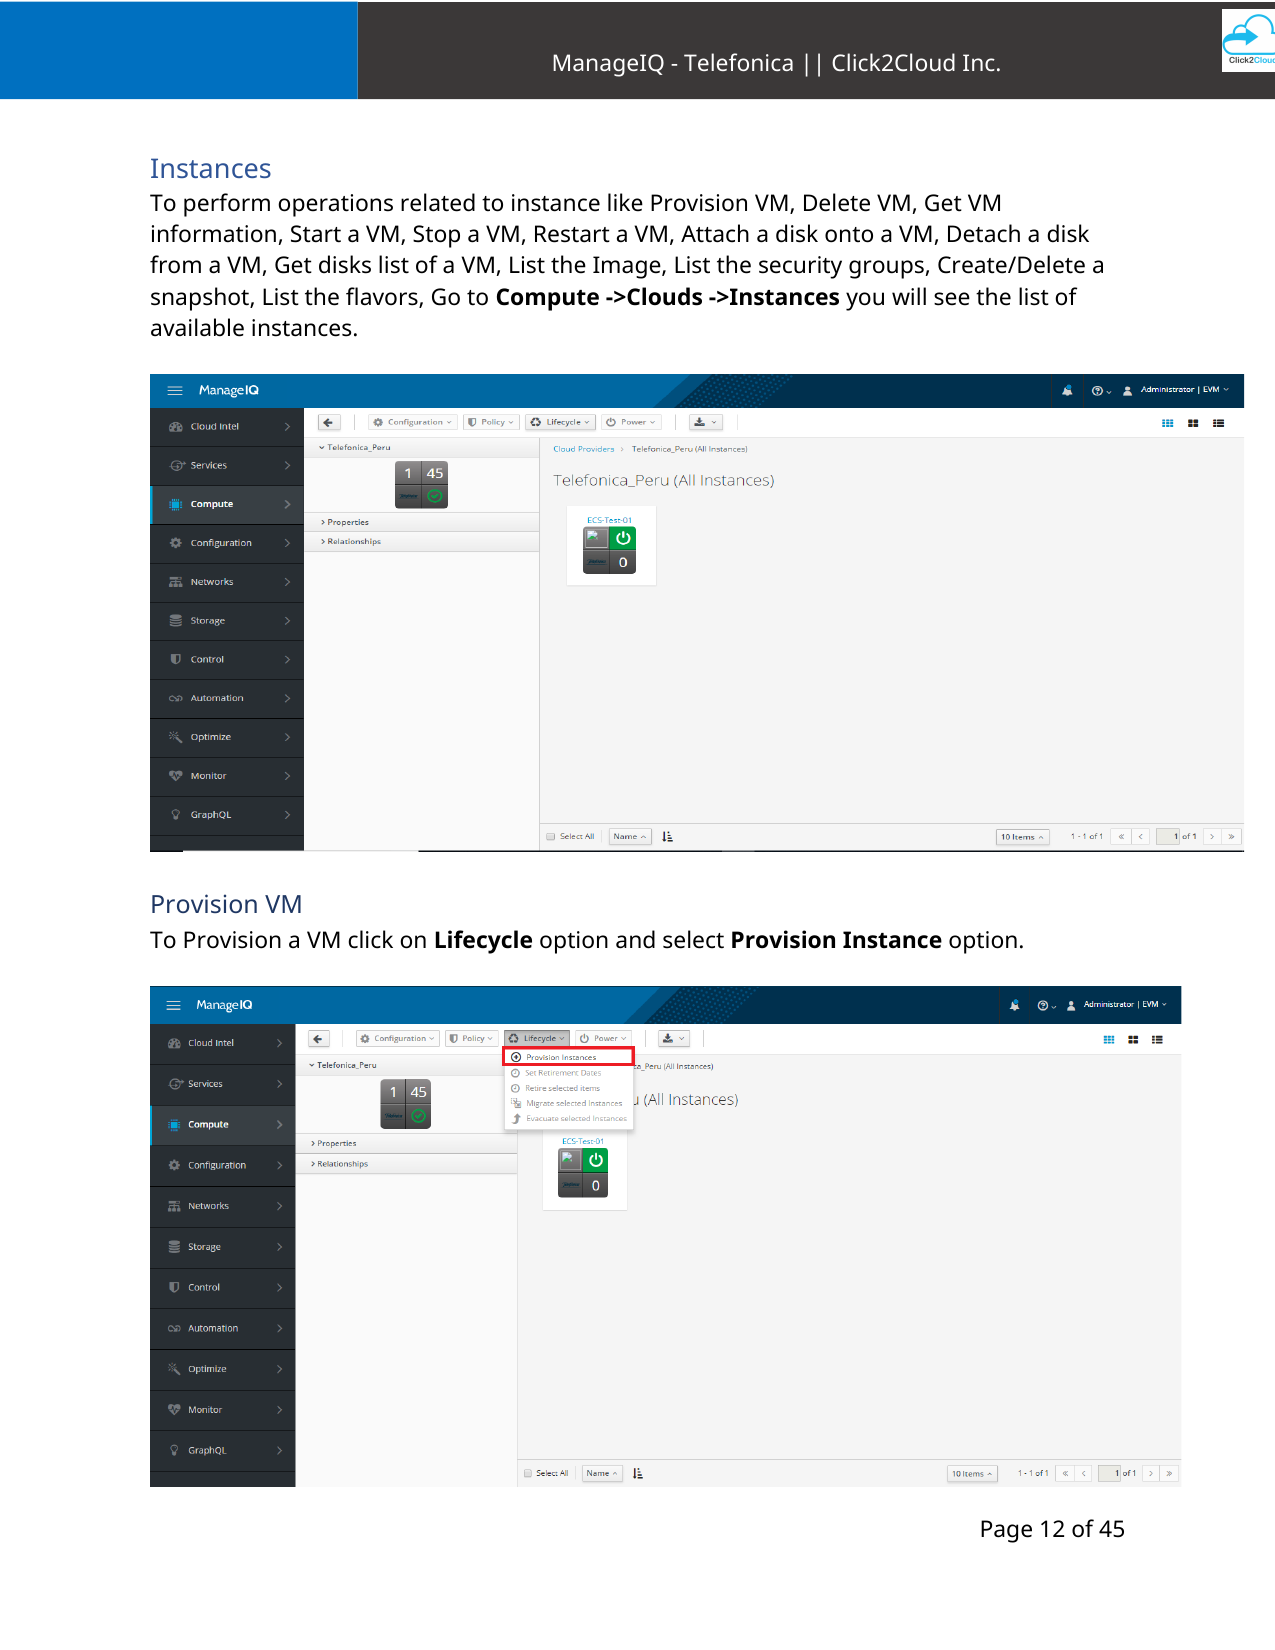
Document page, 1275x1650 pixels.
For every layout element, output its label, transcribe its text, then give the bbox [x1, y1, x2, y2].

text To Provision a VM click on Lifecycle option and select Provision Instance option. [150, 924, 1125, 955]
subtitle Instances [150, 150, 1125, 187]
subtitle Provision VM [150, 887, 1125, 921]
picture [1222, 9, 1275, 72]
text To perform operations related to instance like Provision VM, Delete VM, Get VM information, Start a VM, Stop a VM, Restart a VM, Attach a disk onto a VM, Detach a disk from a VM, Get disks list of a VM, List the Image, List the security groups, Create/Delete a snapshot, List the flavors, Go to Compute ->Clouds ->Instances you will see the list of available instances. [150, 187, 1125, 343]
picture [150, 986, 1182, 1487]
picture [150, 374, 1245, 852]
